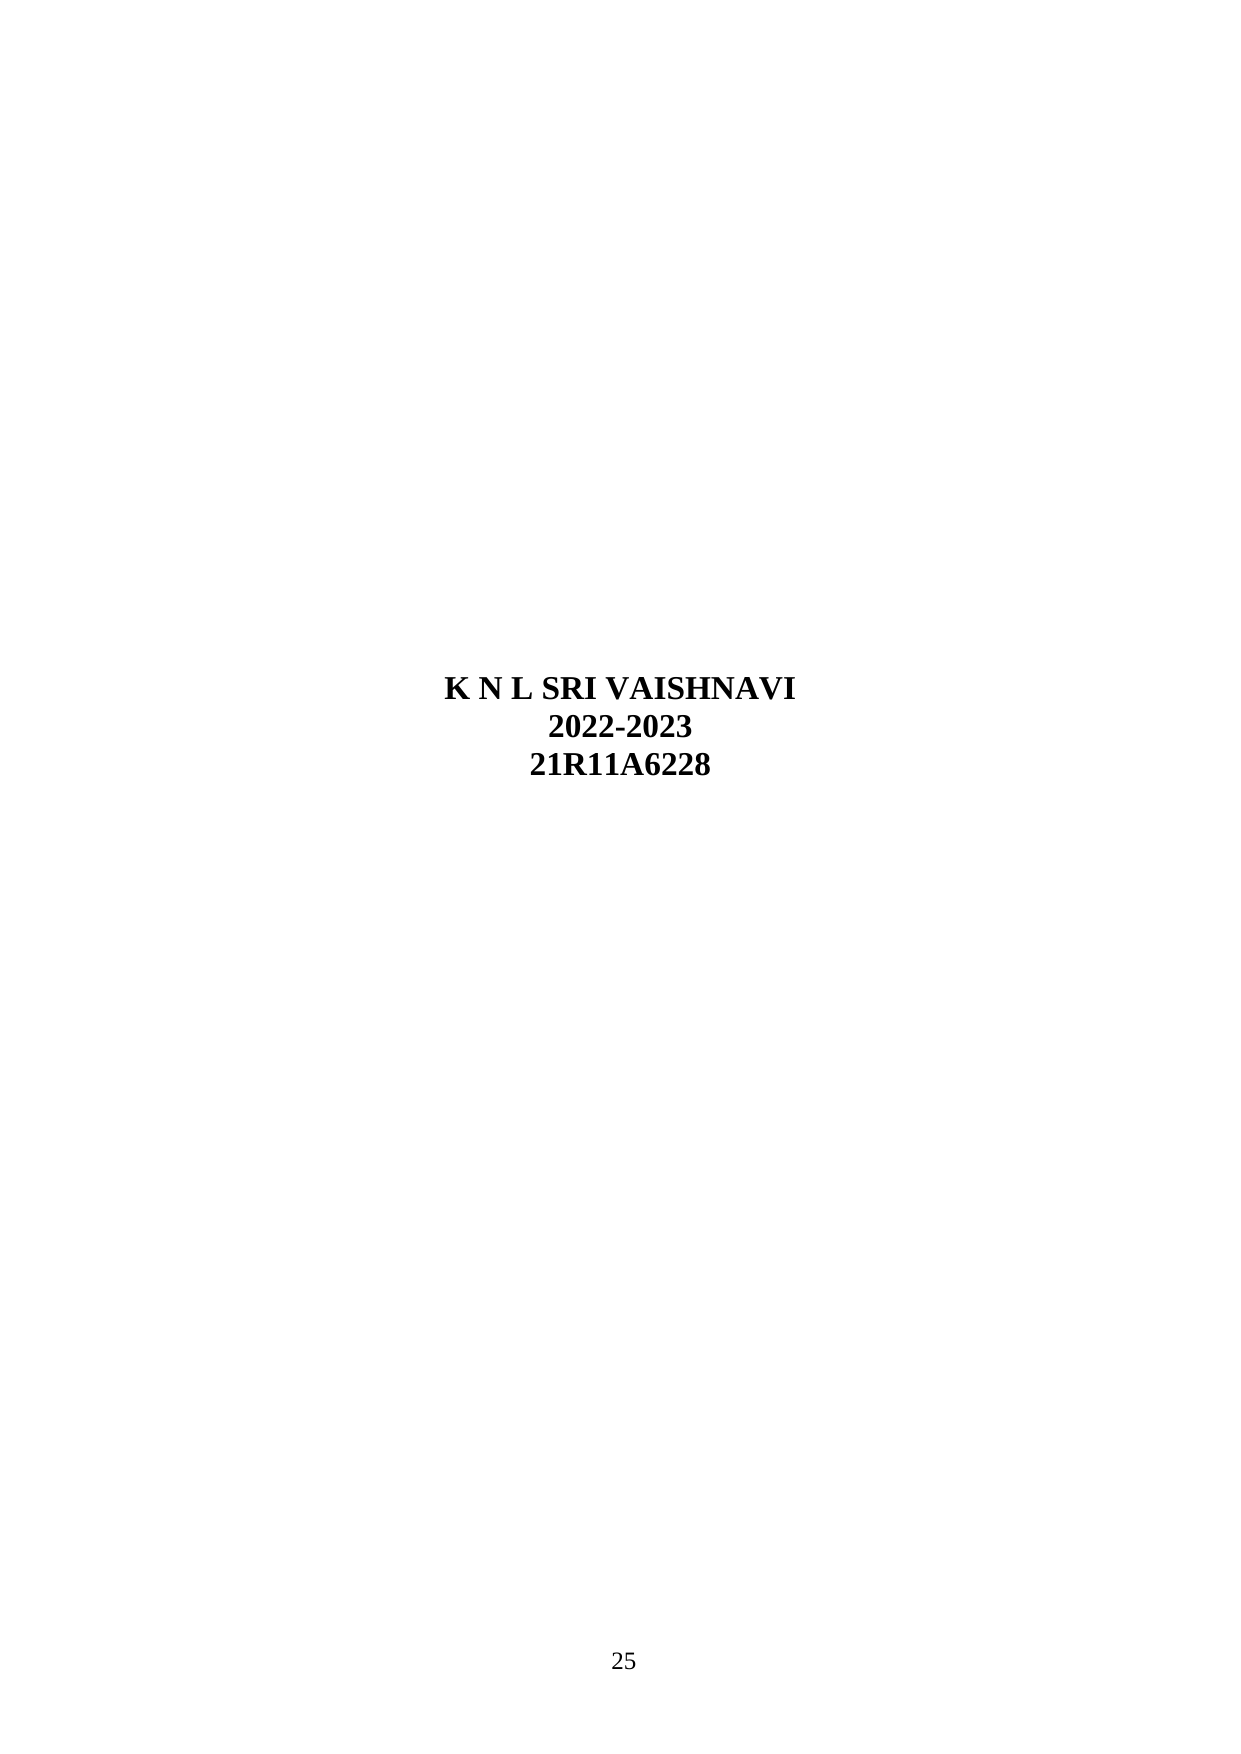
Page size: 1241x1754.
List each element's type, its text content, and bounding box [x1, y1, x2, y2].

text 21R11A6228 [150, 744, 1090, 783]
text 2022-2023 [150, 706, 1090, 744]
text K N L SRI VAISHNAVI [150, 668, 1090, 706]
